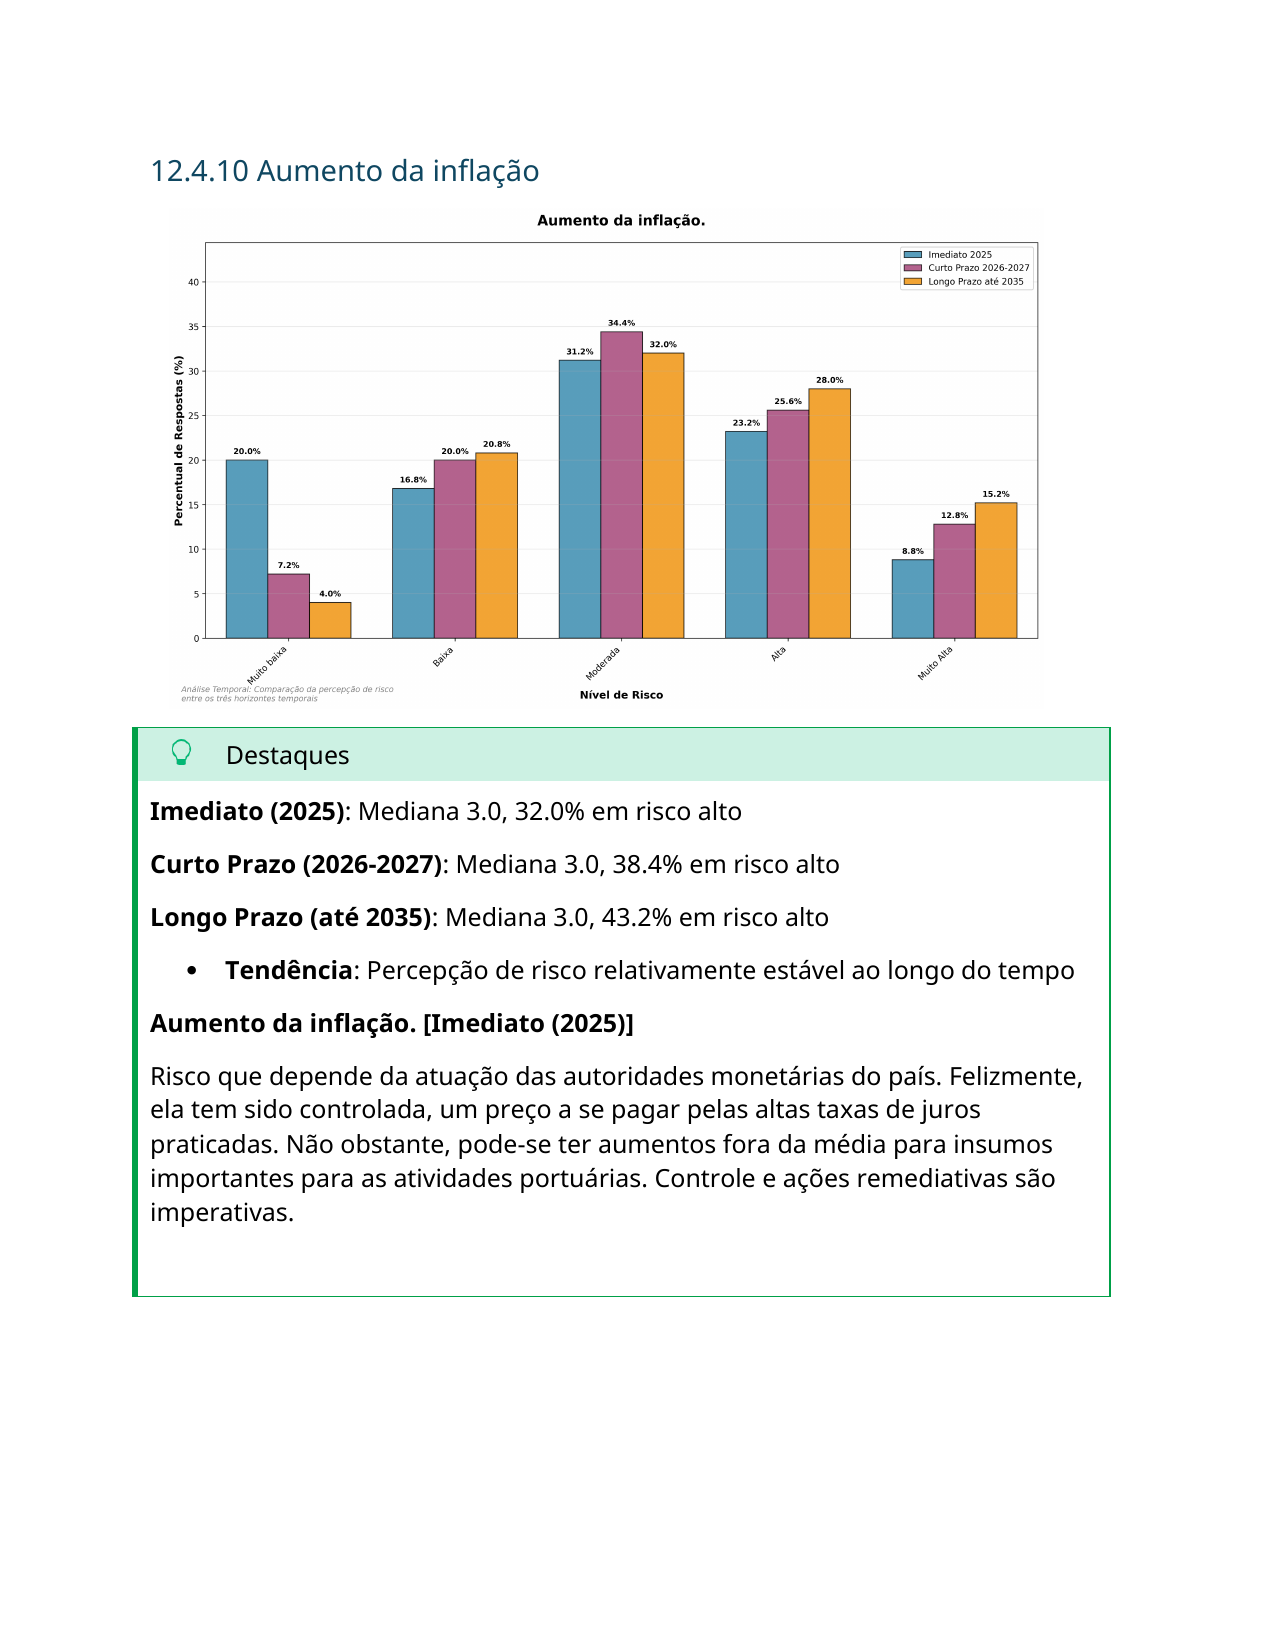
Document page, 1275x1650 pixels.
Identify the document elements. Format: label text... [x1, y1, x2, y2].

picture [168, 208, 1044, 709]
picture [168, 739, 194, 765]
subtitle 12.4.10 Aumento da inflação [150, 150, 1125, 190]
table_cell Imediato (2025): Mediana 3.0, 32.0% em risco alto Curto Prazo (2026-2027): Mediana 3.0, 38.4% em risco alto Longo Prazo (até 2035): Mediana 3.0, 43.2% em risco alto Tendência: Percepção de risco relativamente estável ao longo do tempo Aumento da inflação. [Imediato (2025)] Risco que depende da atuação das autoridades monetárias do país. Felizmente, ela tem sido controlada, um preço a se pagar pelas altas taxas de juros praticadas. Não obstante, pode-se ter aumentos fora da média para insumos importantes para as atividades portuárias. Controle e ações remediativas são imperativas. [138, 781, 1109, 1296]
table_header Destaques [138, 728, 1109, 781]
